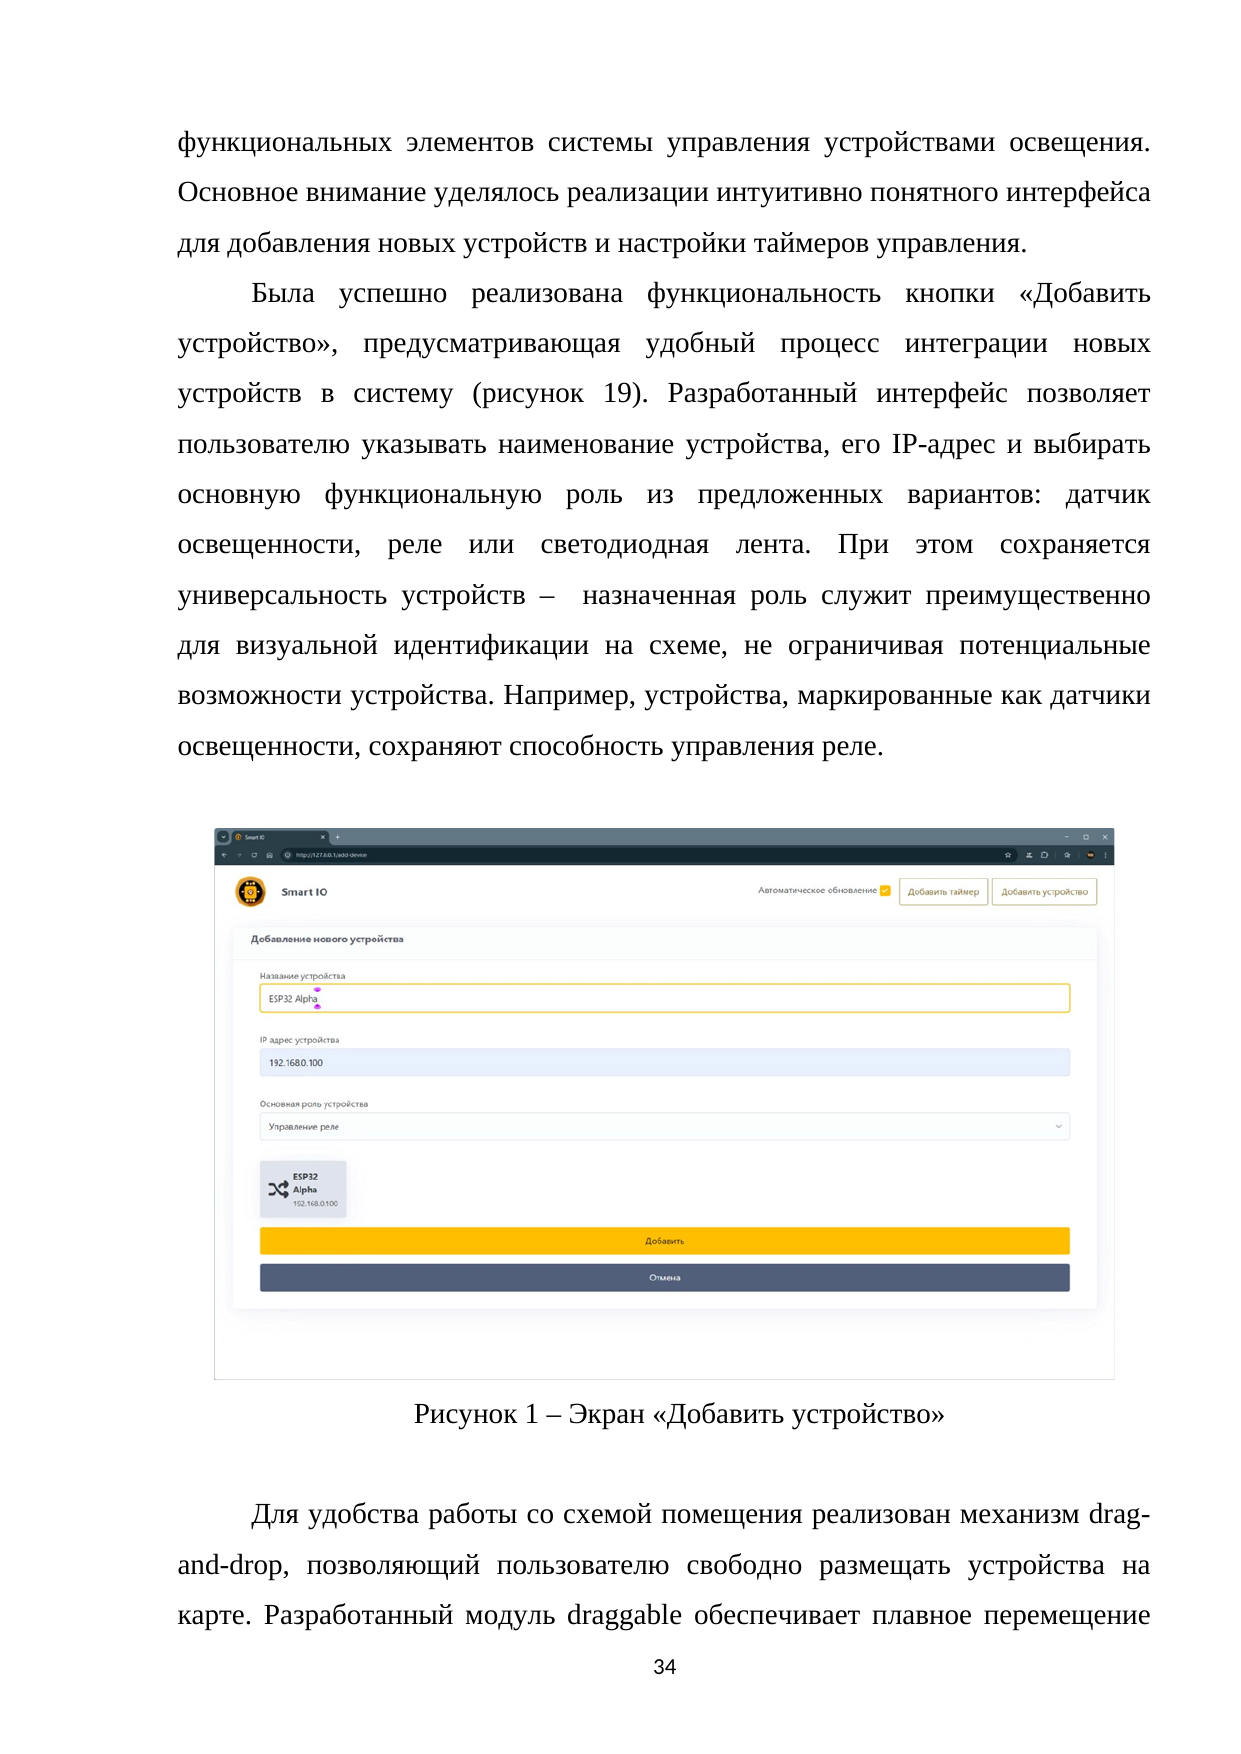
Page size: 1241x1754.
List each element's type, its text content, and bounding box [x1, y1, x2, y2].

text Экран «Добавить устройство» [177, 1396, 1152, 1429]
picture [214, 828, 1115, 1380]
text Была успешно реализована функциональность кнопки «Добавить устройство», предусматривающая удобный процесс интеграции новых устройств в систему (рисунок 19). Разработанный интерфейс позволяет пользователю указывать наименование устройства, его IP-адрес и выбирать основную функциональную роль из предложенных вариантов: датчик освещенности, реле или светодиодная лента. При этом сохраняется универсальность устройств – назначенная роль служит преимущественно для визуальной идентификации на схеме, не ограничивая потенциальные возможности устройства. Например, устройства, маркированные как датчики освещенности, сохраняют способность управления реле. [177, 275, 1152, 761]
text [177, 124, 1152, 258]
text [177, 1497, 1152, 1631]
